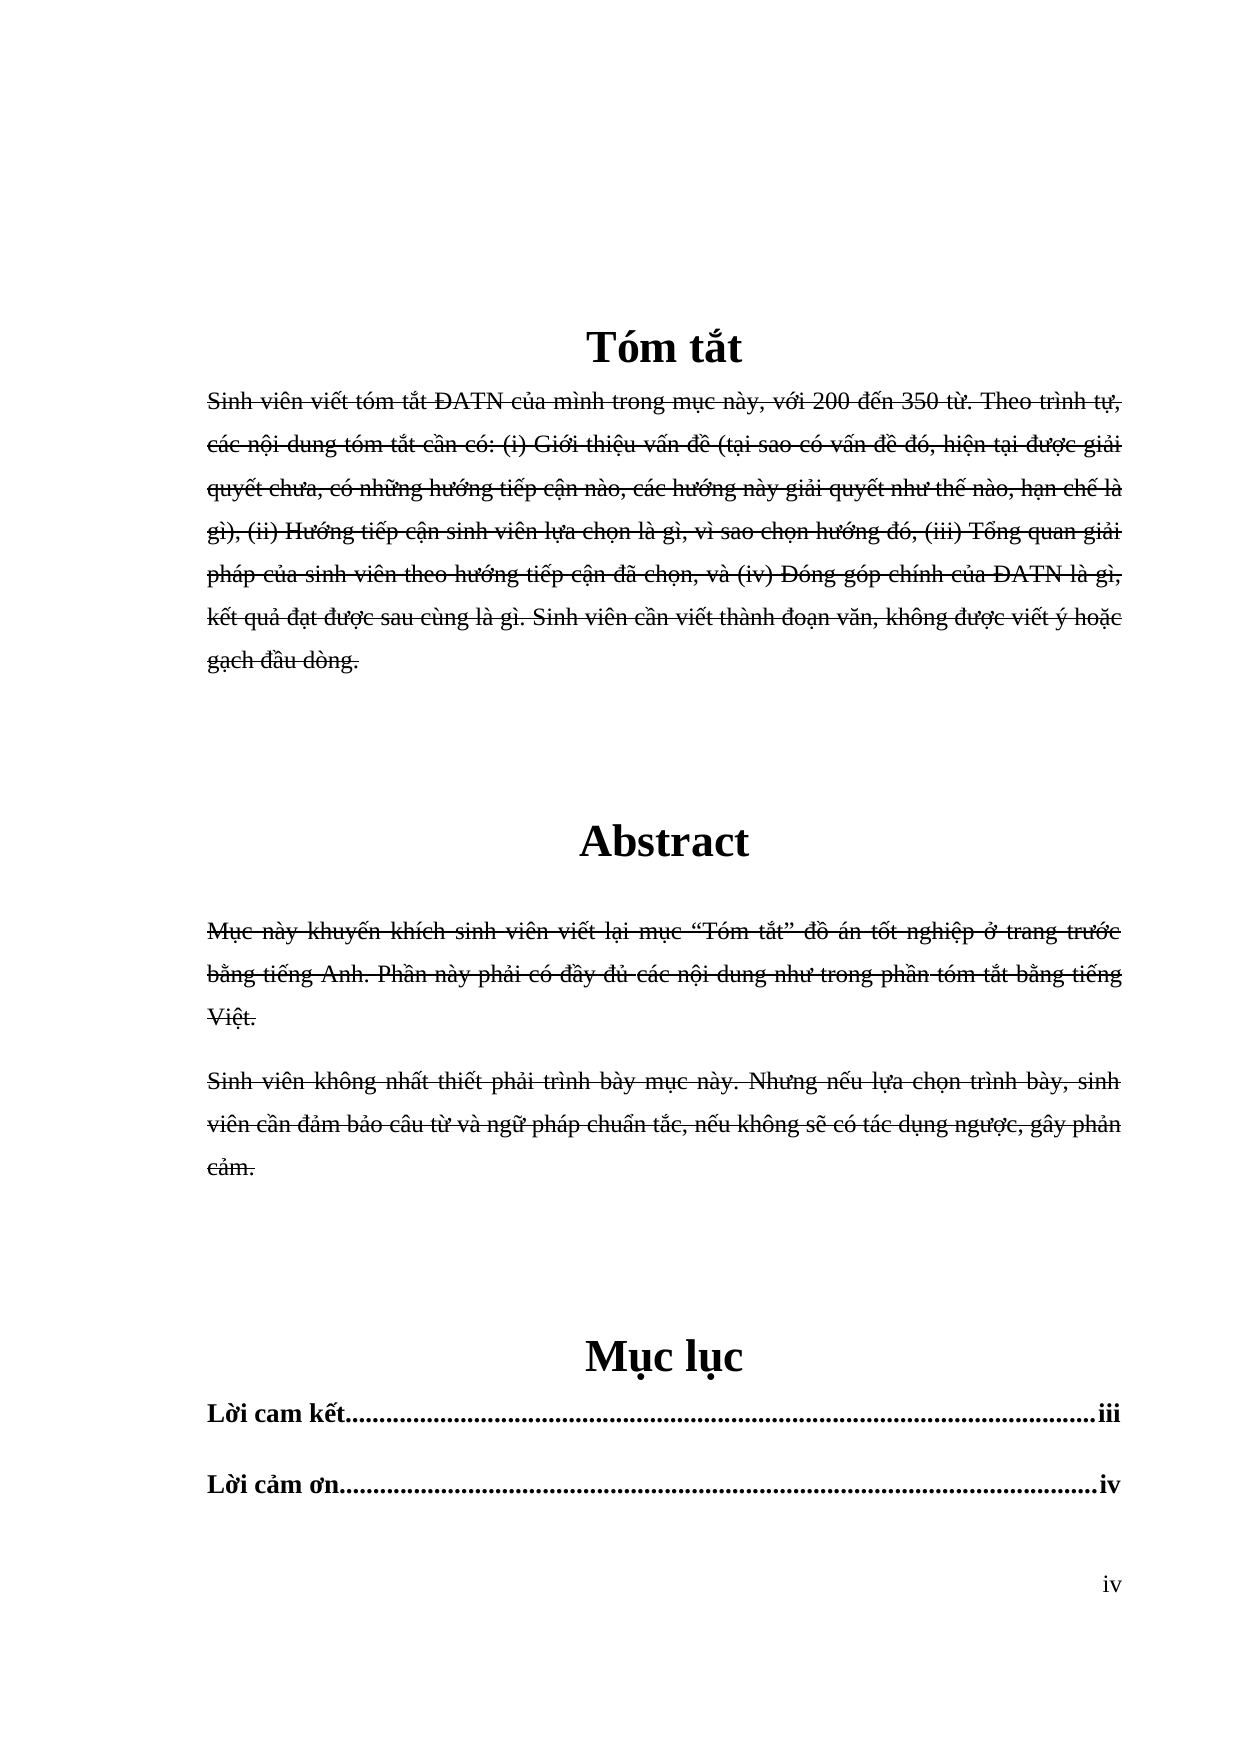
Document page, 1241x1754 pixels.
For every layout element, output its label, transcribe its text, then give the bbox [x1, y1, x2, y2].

subtitle Mục lục [585, 1329, 744, 1381]
text Sinh viên viết tóm tắt ĐATN của mình trong mục này, với 200 đến 350 từ. Theo trình tự, các nội dung tóm tắt cần có: (i) Giới thiệu vấn đề (tại sao có vấn đề đó, hiện tại được giải quyết chưa, có những hướng tiếp cận nào, các hướng này giải quyết như thế nào, hạn chế là gì), (ii) Hướng tiếp cận sinh viên lựa chọn là gì, vì sao chọn hướng đó, (iii) Tổng quan giải pháp của sinh viên theo hướng tiếp cận đã chọn, và (iv) Đóng góp chính của ĐATN là gì, kết quả đạt được sau cùng là gì. Sinh viên cần viết thành đoạn văn, không được viết ý hoặc gạch đầu dòng. [207, 447, 1122, 488]
text Sinh viên viết tóm tắt ĐATN của mình trong mục này, với 200 đến 350 từ. Theo trình tự, các nội dung tóm tắt cần có: (i) Giới thiệu vấn đề (tại sao có vấn đề đó, hiện tại được giải quyết chưa, có những hướng tiếp cận nào, các hướng này giải quyết như thế nào, hạn chế là gì), (ii) Hướng tiếp cận sinh viên lựa chọn là gì, vì sao chọn hướng đó, (iii) Tổng quan giải pháp của sinh viên theo hướng tiếp cận đã chọn, và (iv) Đóng góp chính của ĐATN là gì, kết quả đạt được sau cùng là gì. Sinh viên cần viết thành đoạn văn, không được viết ý hoặc gạch đầu dòng. [207, 576, 1122, 618]
text Mục này khuyến khích sinh viên viết lại mục “Tóm tắt” đồ án tốt nghiệp ở trang trước bằng tiếng Anh. Phần này phải có đầy đủ các nội dung như trong phần tóm tắt bằng tiếng Việt. [207, 709, 1122, 974]
text Sinh viên không nhất thiết phải trình bày mục này. Nhưng nếu lựa chọn trình bày, sinh viên cần đảm bảo câu từ và ngữ pháp chuẩn tắc, nếu không sẽ có tác dụng ngược, gây phản cảm. [207, 1066, 1122, 1181]
text Sinh viên viết tóm tắt ĐATN của mình trong mục này, với 200 đến 350 từ. Theo trình tự, các nội dung tóm tắt cần có: (i) Giới thiệu vấn đề (tại sao có vấn đề đó, hiện tại được giải quyết chưa, có những hướng tiếp cận nào, các hướng này giải quyết như thế nào, hạn chế là gì), (ii) Hướng tiếp cận sinh viên lựa chọn là gì, vì sao chọn hướng đó, (iii) Tổng quan giải pháp của sinh viên theo hướng tiếp cận đã chọn, và (iv) Đóng góp chính của ĐATN là gì, kết quả đạt được sau cùng là gì. Sinh viên cần viết thành đoạn văn, không được viết ý hoặc gạch đầu dòng. [207, 619, 1122, 674]
text Sinh viên viết tóm tắt ĐATN của mình trong mục này, với 200 đến 350 từ. Theo trình tự, các nội dung tóm tắt cần có: (i) Giới thiệu vấn đề (tại sao có vấn đề đó, hiện tại được giải quyết chưa, có những hướng tiếp cận nào, các hướng này giải quyết như thế nào, hạn chế là gì), (ii) Hướng tiếp cận sinh viên lựa chọn là gì, vì sao chọn hướng đó, (iii) Tổng quan giải pháp của sinh viên theo hướng tiếp cận đã chọn, và (iv) Đóng góp chính của ĐATN là gì, kết quả đạt được sau cùng là gì. Sinh viên cần viết thành đoạn văn, không được viết ý hoặc gạch đầu dòng. [207, 403, 1122, 445]
text Sinh viên viết tóm tắt ĐATN của mình trong mục này, với 200 đến 350 từ. Theo trình tự, các nội dung tóm tắt cần có: (i) Giới thiệu vấn đề (tại sao có vấn đề đó, hiện tại được giải quyết chưa, có những hướng tiếp cận nào, các hướng này giải quyết như thế nào, hạn chế là gì), (ii) Hướng tiếp cận sinh viên lựa chọn là gì, vì sao chọn hướng đó, (iii) Tổng quan giải pháp của sinh viên theo hướng tiếp cận đã chọn, và (iv) Đóng góp chính của ĐATN là gì, kết quả đạt được sau cùng là gì. Sinh viên cần viết thành đoạn văn, không được viết ý hoặc gạch đầu dòng. [207, 533, 1122, 574]
text Mục này khuyến khích sinh viên viết lại mục “Tóm tắt” đồ án tốt nghiệp ở trang trước bằng tiếng Anh. Phần này phải có đầy đủ các nội dung như trong phần tóm tắt bằng tiếng Việt. [207, 975, 1122, 1031]
subtitle Tóm tắt [586, 319, 743, 372]
text Sinh viên viết tóm tắt ĐATN của mình trong mục này, với 200 đến 350 từ. Theo trình tự, các nội dung tóm tắt cần có: (i) Giới thiệu vấn đề (tại sao có vấn đề đó, hiện tại được giải quyết chưa, có những hướng tiếp cận nào, các hướng này giải quyết như thế nào, hạn chế là gì), (ii) Hướng tiếp cận sinh viên lựa chọn là gì, vì sao chọn hướng đó, (iii) Tổng quan giải pháp của sinh viên theo hướng tiếp cận đã chọn, và (iv) Đóng góp chính của ĐATN là gì, kết quả đạt được sau cùng là gì. Sinh viên cần viết thành đoạn văn, không được viết ý hoặc gạch đầu dòng. [207, 207, 1122, 402]
subtitle Abstract [579, 813, 750, 866]
text Lời cam kết iii [207, 1216, 1122, 1428]
text Lời cảm ơn iv [207, 1469, 1122, 1500]
text Sinh viên viết tóm tắt ĐATN của mình trong mục này, với 200 đến 350 từ. Theo trình tự, các nội dung tóm tắt cần có: (i) Giới thiệu vấn đề (tại sao có vấn đề đó, hiện tại được giải quyết chưa, có những hướng tiếp cận nào, các hướng này giải quyết như thế nào, hạn chế là gì), (ii) Hướng tiếp cận sinh viên lựa chọn là gì, vì sao chọn hướng đó, (iii) Tổng quan giải pháp của sinh viên theo hướng tiếp cận đã chọn, và (iv) Đóng góp chính của ĐATN là gì, kết quả đạt được sau cùng là gì. Sinh viên cần viết thành đoạn văn, không được viết ý hoặc gạch đầu dòng. [207, 490, 1122, 531]
